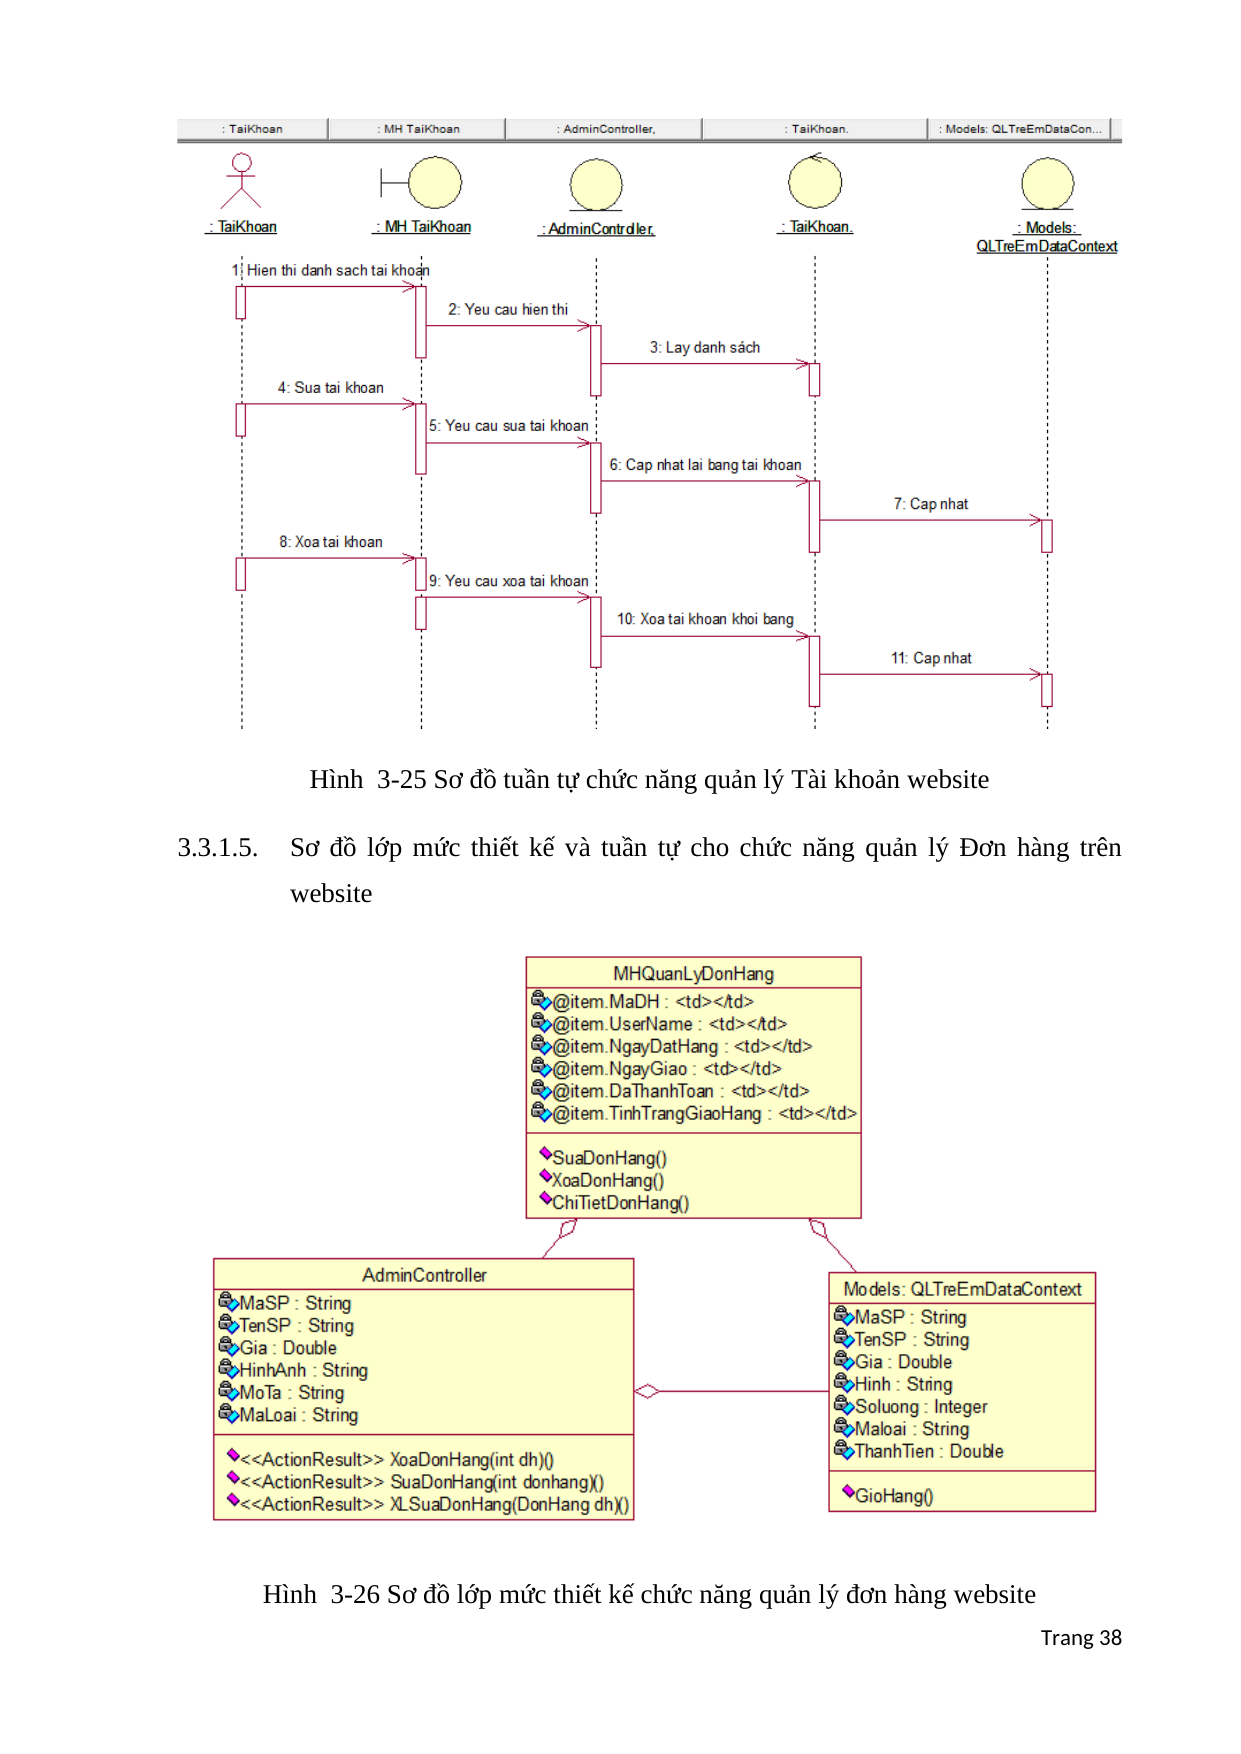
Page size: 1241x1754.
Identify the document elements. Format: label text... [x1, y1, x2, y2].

picture [177, 945, 1123, 1543]
picture [177, 118, 1123, 729]
list Sơ đồ lớp mức thiết kế và tuần tự cho chức năng quản lý Đơn hàng trên website [177, 831, 1122, 909]
